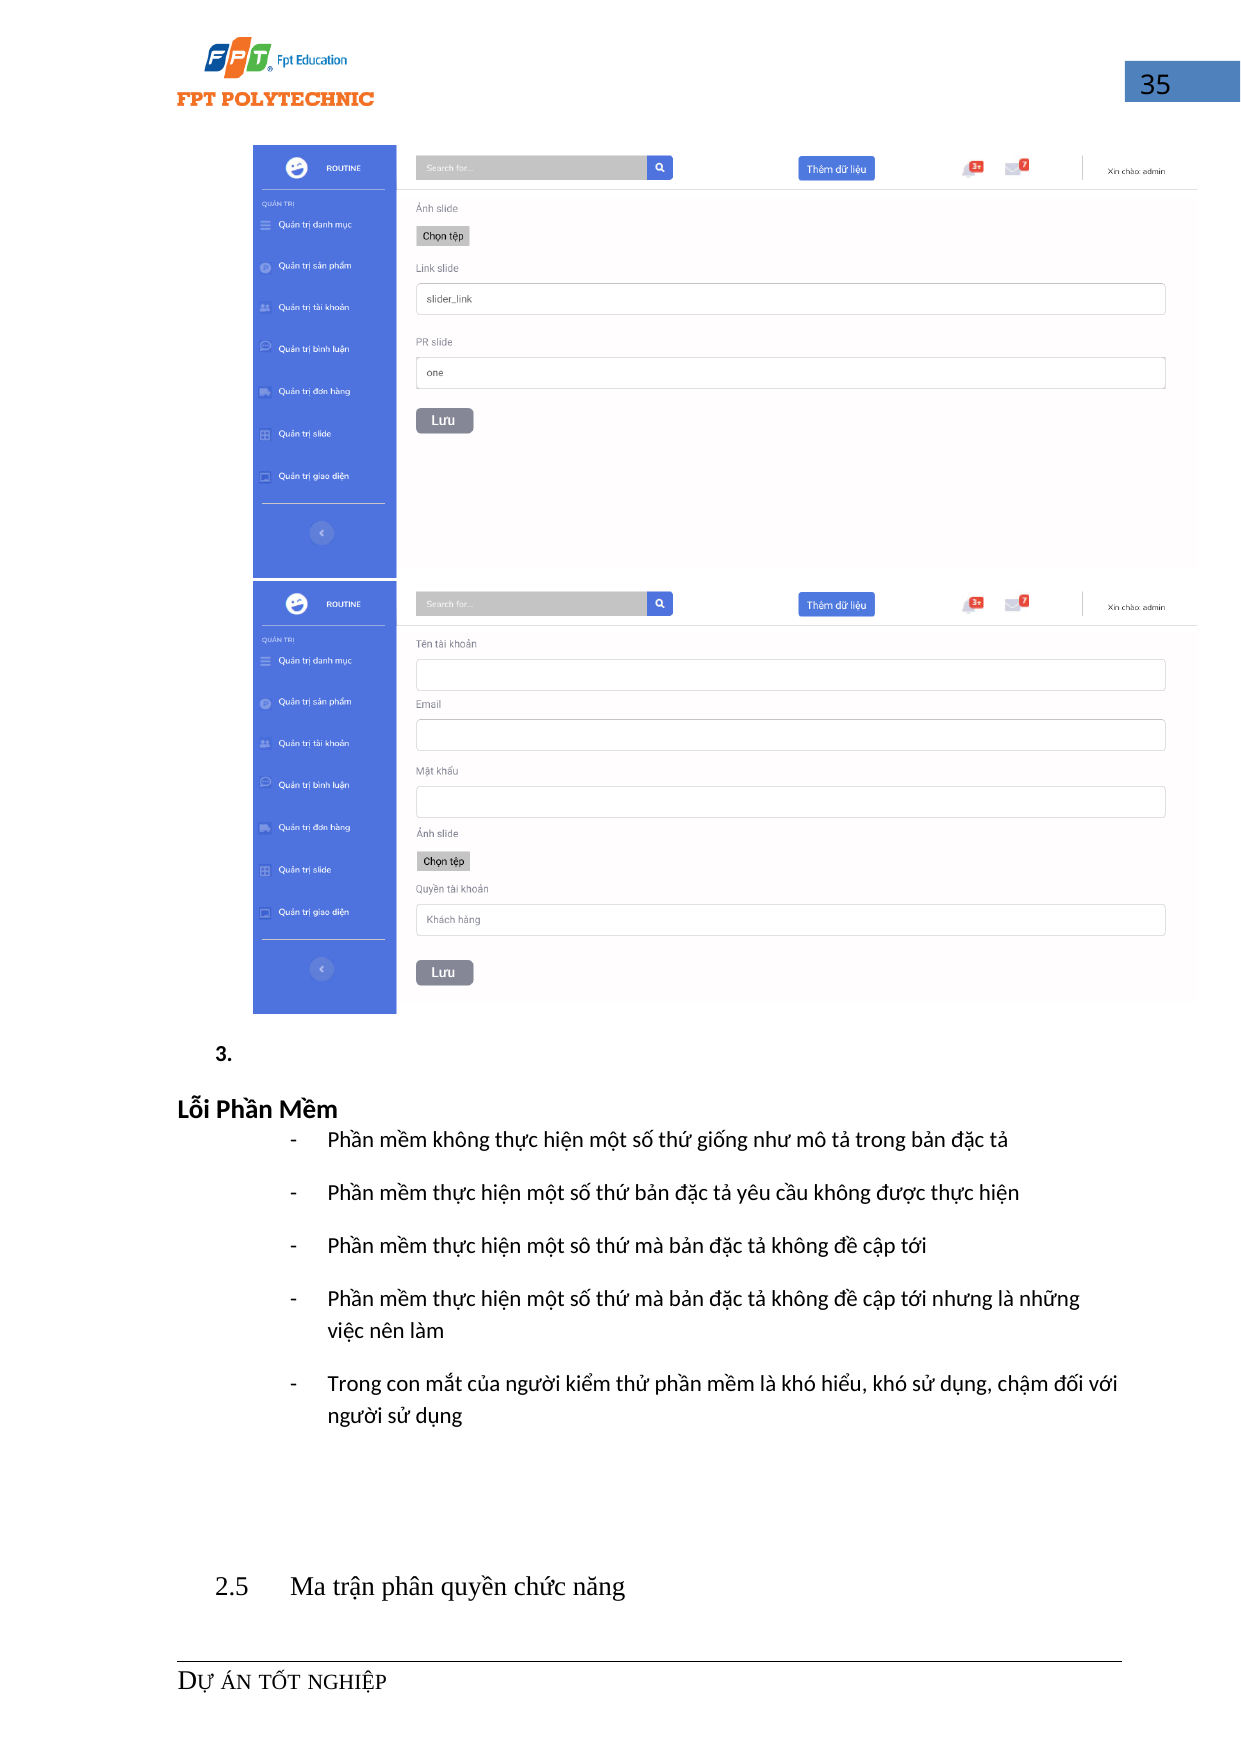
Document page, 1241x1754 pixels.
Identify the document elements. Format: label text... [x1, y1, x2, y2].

list Trong con mắt của người kiểm thử phần mềm là khó hiểu, khó sử dụng, chậm đối với người sử dụng [290, 1369, 1122, 1429]
list Phần mềm thực hiện một số thứ mà bản đặc tả không đề cập tới nhưng là những việc nên làm [290, 1284, 1122, 1344]
picture [252, 145, 1198, 578]
text Lỗi Phần Mềm [177, 1092, 1122, 1125]
list Phần mềm thực hiện một sô thứ mà bản đặc tả không đề cập tới [290, 1231, 1122, 1259]
picture [177, 37, 375, 106]
subtitle Ma trận phân quyền chức năng [215, 1570, 1152, 1601]
list Phần mềm không thực hiện một số thứ giống như mô tả trong bản đặc tả [290, 1125, 1122, 1153]
picture [252, 581, 1198, 1014]
list Phần mềm thực hiện một số thứ bản đặc tả yêu cầu không được thực hiện [290, 1178, 1122, 1206]
